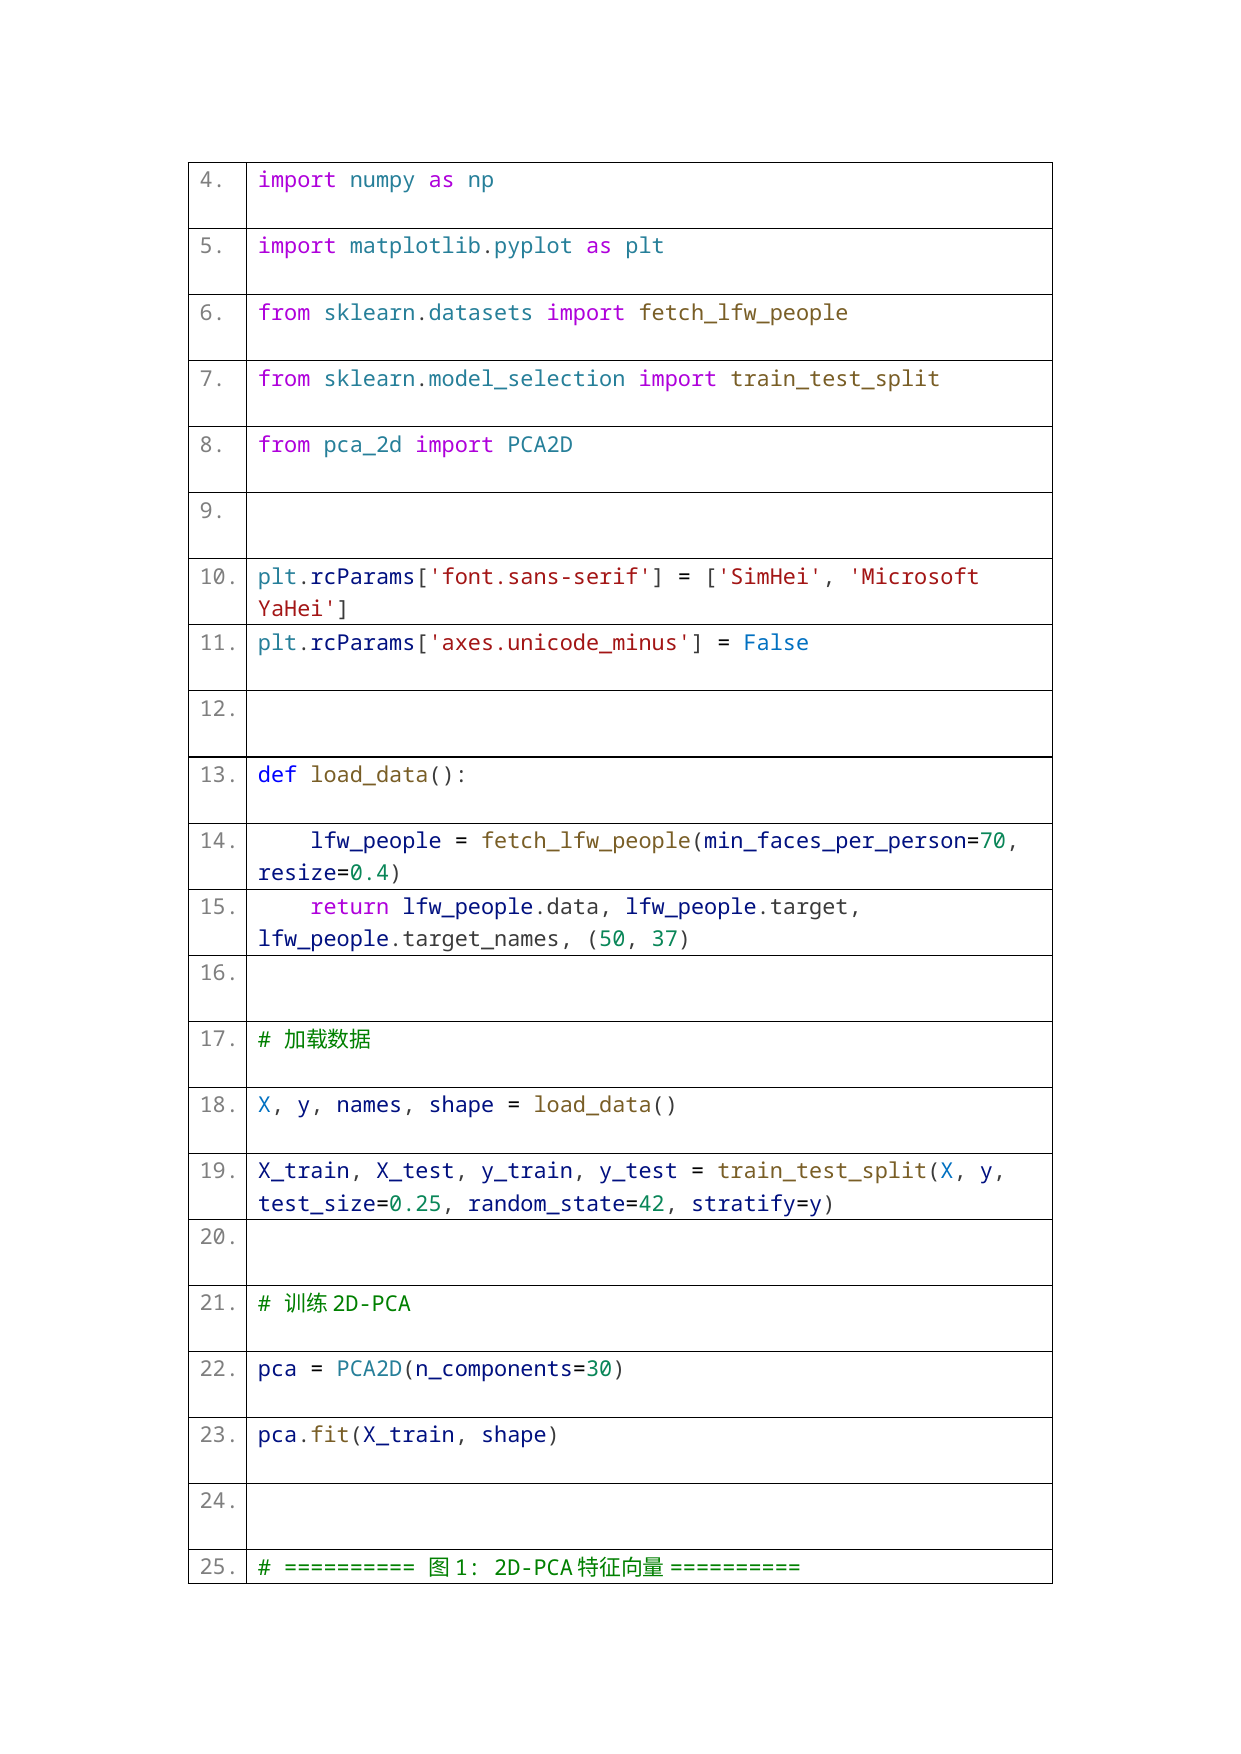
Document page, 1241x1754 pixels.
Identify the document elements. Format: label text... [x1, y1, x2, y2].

table_cell [189, 1418, 199, 1483]
table_cell [235, 1418, 246, 1483]
table_cell [235, 1220, 246, 1285]
table_cell pca.fit(X_train, shape) [247, 1418, 1052, 1483]
table_cell [235, 229, 246, 294]
table_cell [235, 956, 246, 1021]
table_cell [235, 163, 246, 228]
table_cell [189, 890, 199, 954]
table_cell [235, 427, 246, 492]
table_cell [247, 956, 1052, 1021]
table_cell [189, 1352, 199, 1417]
table_cell pca = PCA2D(n_components=30) [247, 1352, 1052, 1417]
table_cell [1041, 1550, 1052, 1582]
table_cell [189, 1154, 199, 1219]
table_cell [189, 493, 199, 558]
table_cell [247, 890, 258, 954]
table_cell [189, 229, 199, 294]
table_cell import matplotlib.pyplot as plt [247, 229, 1052, 294]
table_cell [235, 1352, 246, 1417]
table_cell [189, 1022, 199, 1087]
table_cell [235, 1286, 246, 1351]
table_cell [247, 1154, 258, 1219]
table_cell [235, 1154, 246, 1219]
table_cell [189, 1088, 199, 1153]
table_cell [189, 1286, 199, 1351]
table_cell [235, 1022, 246, 1087]
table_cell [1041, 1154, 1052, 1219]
table_cell [247, 493, 1052, 558]
table_cell [189, 163, 199, 228]
table_cell [235, 295, 246, 360]
table_cell import numpy as np [247, 163, 1052, 228]
table_cell [189, 559, 199, 624]
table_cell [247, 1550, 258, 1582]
table_cell [235, 361, 246, 426]
table_cell [235, 691, 246, 756]
table_cell [189, 691, 199, 756]
table_cell # 加载数据 [247, 1022, 1052, 1087]
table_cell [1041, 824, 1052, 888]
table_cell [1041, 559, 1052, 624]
table_cell X, y, names, shape = load_data() [247, 1088, 1052, 1153]
table_cell [235, 1088, 246, 1153]
table_cell def load_data(): [247, 758, 1052, 822]
table_cell [189, 295, 199, 360]
table_cell from sklearn.datasets import fetch_lfw_people [247, 295, 1052, 360]
table_cell from sklearn.model_selection import train_test_split [247, 361, 1052, 426]
table_cell [235, 758, 246, 822]
table_cell [189, 1484, 199, 1549]
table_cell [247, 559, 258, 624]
table_cell [189, 956, 199, 1021]
table_cell plt.rcParams['axes.unicode_minus'] = False [247, 625, 1052, 690]
table_cell [235, 1550, 246, 1582]
table_cell [247, 1220, 1052, 1285]
table_cell [189, 824, 199, 888]
table_cell from pca_2d import PCA2D [247, 427, 1052, 492]
table_cell [235, 625, 246, 690]
table_cell [189, 758, 199, 822]
table_cell [189, 427, 199, 492]
table_cell [247, 691, 1052, 756]
table_cell [247, 1484, 1052, 1549]
table_cell # 训练2D-PCA [247, 1286, 1052, 1351]
table_cell [189, 1220, 199, 1285]
table_cell [189, 1550, 199, 1582]
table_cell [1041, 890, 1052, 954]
table_cell [235, 559, 246, 624]
table_cell [235, 890, 246, 954]
table_cell [235, 1484, 246, 1549]
table_cell [189, 361, 199, 426]
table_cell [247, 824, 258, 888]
table_cell [235, 824, 246, 888]
table_cell [235, 493, 246, 558]
table_cell [189, 625, 199, 690]
